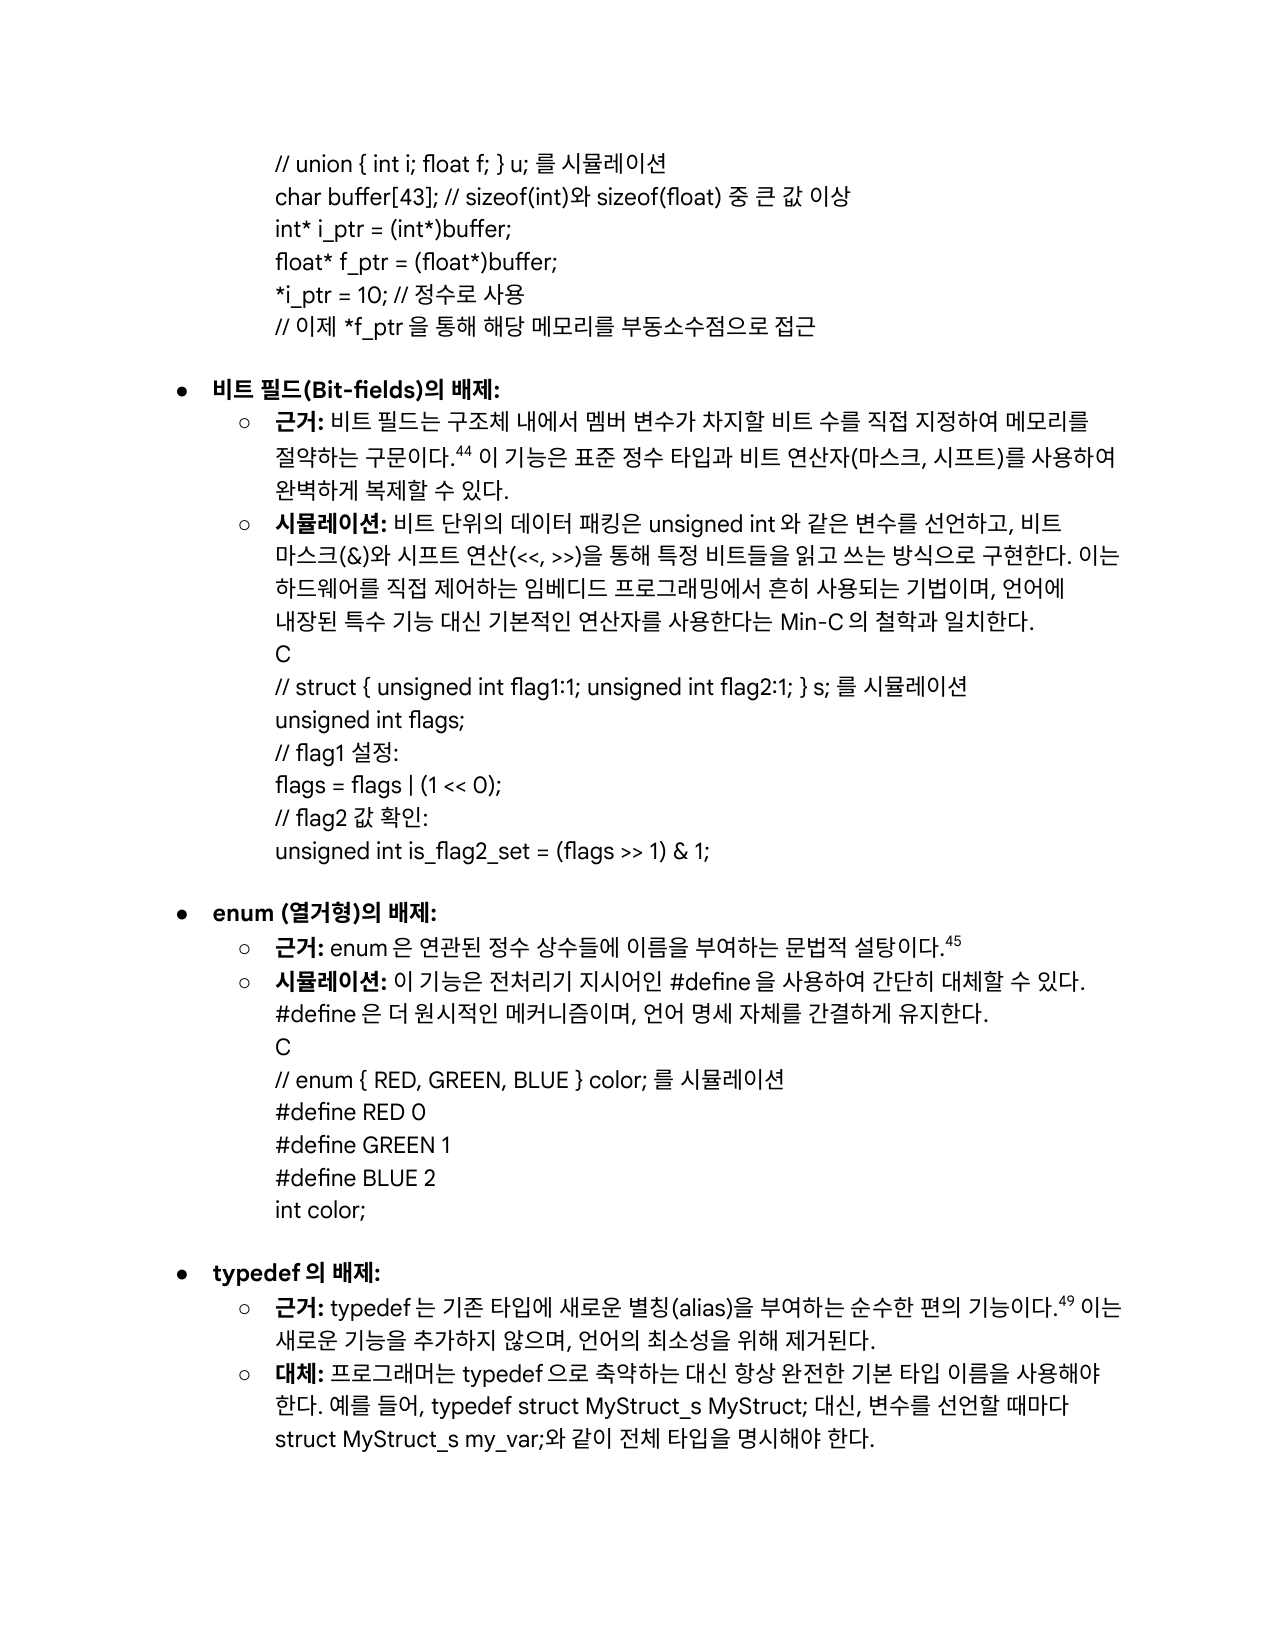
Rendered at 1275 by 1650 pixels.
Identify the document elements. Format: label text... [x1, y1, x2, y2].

list 시뮬레이션: 이 기능은 전처리기 지시어인 #define을 사용하여 간단히 대체할 수 있다. #define은 더 원시적인 메커니즘이며, 언어 명세 자체를 간결하게 유지한다. C // enum { RED, GREEN, BLUE } color; 를 시뮬레이션 #define RED 0 #define GREEN 1 #define BLUE 2 int color; [237, 968, 1125, 1255]
list typedef의 배제: [175, 1259, 1125, 1288]
list 근거: enum은 연관된 정수 상수들에 이름을 부여하는 문법적 설탕이다.45 [237, 932, 1125, 963]
list 대체: 프로그래머는 typedef으로 축약하는 대신 항상 완전한 기본 타입 이름을 사용해야 한다. 예를 들어, typedef struct MyStruct_s MyStruct; 대신, 변수를 선언할 때마다 struct MyStruct_s my_var;와 같이 전체 타입을 명시해야 한다. [237, 1360, 1125, 1454]
list 시뮬레이션: 비트 단위의 데이터 패킹은 unsigned int와 같은 변수를 선언하고, 비트 마스크(&)와 시프트 연산(<<, >>)을 통해 특정 비트들을 읽고 쓰는 방식으로 구현한다. 이는 하드웨어를 직접 제어하는 임베디드 프로그래밍에서 흔히 사용되는 기법이며, 언어에 내장된 특수 기능 대신 기본적인 연산자를 사용한다는 Min-C의 철학과 일치한다. C // struct { unsigned int flag1:1; unsigned int flag2:1; } s; 를 시뮬레이션 unsigned int flags; // flag1 설정: flags = flags | (1 << 0); // flag2 값 확인: unsigned int is_flag2_set = (flags >> 1) & 1; [237, 510, 1125, 896]
list 비트 필드(Bit-fields)의 배제: [175, 376, 1125, 405]
list enum (열거형)의 배제: [175, 899, 1125, 928]
list 근거: typedef는 기존 타입에 새로운 별칭(alias)을 부여하는 순수한 편의 기능이다.49 이는 새로운 기능을 추가하지 않으며, 언어의 최소성을 위해 제거된다. [237, 1292, 1125, 1356]
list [237, 150, 1125, 372]
list 근거: 비트 필드는 구조체 내에서 멤버 변수가 차지할 비트 수를 직접 지정하여 메모리를 절약하는 구문이다.44 이 기능은 표준 정수 타입과 비트 연산자(마스크, 시프트)를 사용하여 완벽하게 복제할 수 있다. [237, 409, 1125, 506]
